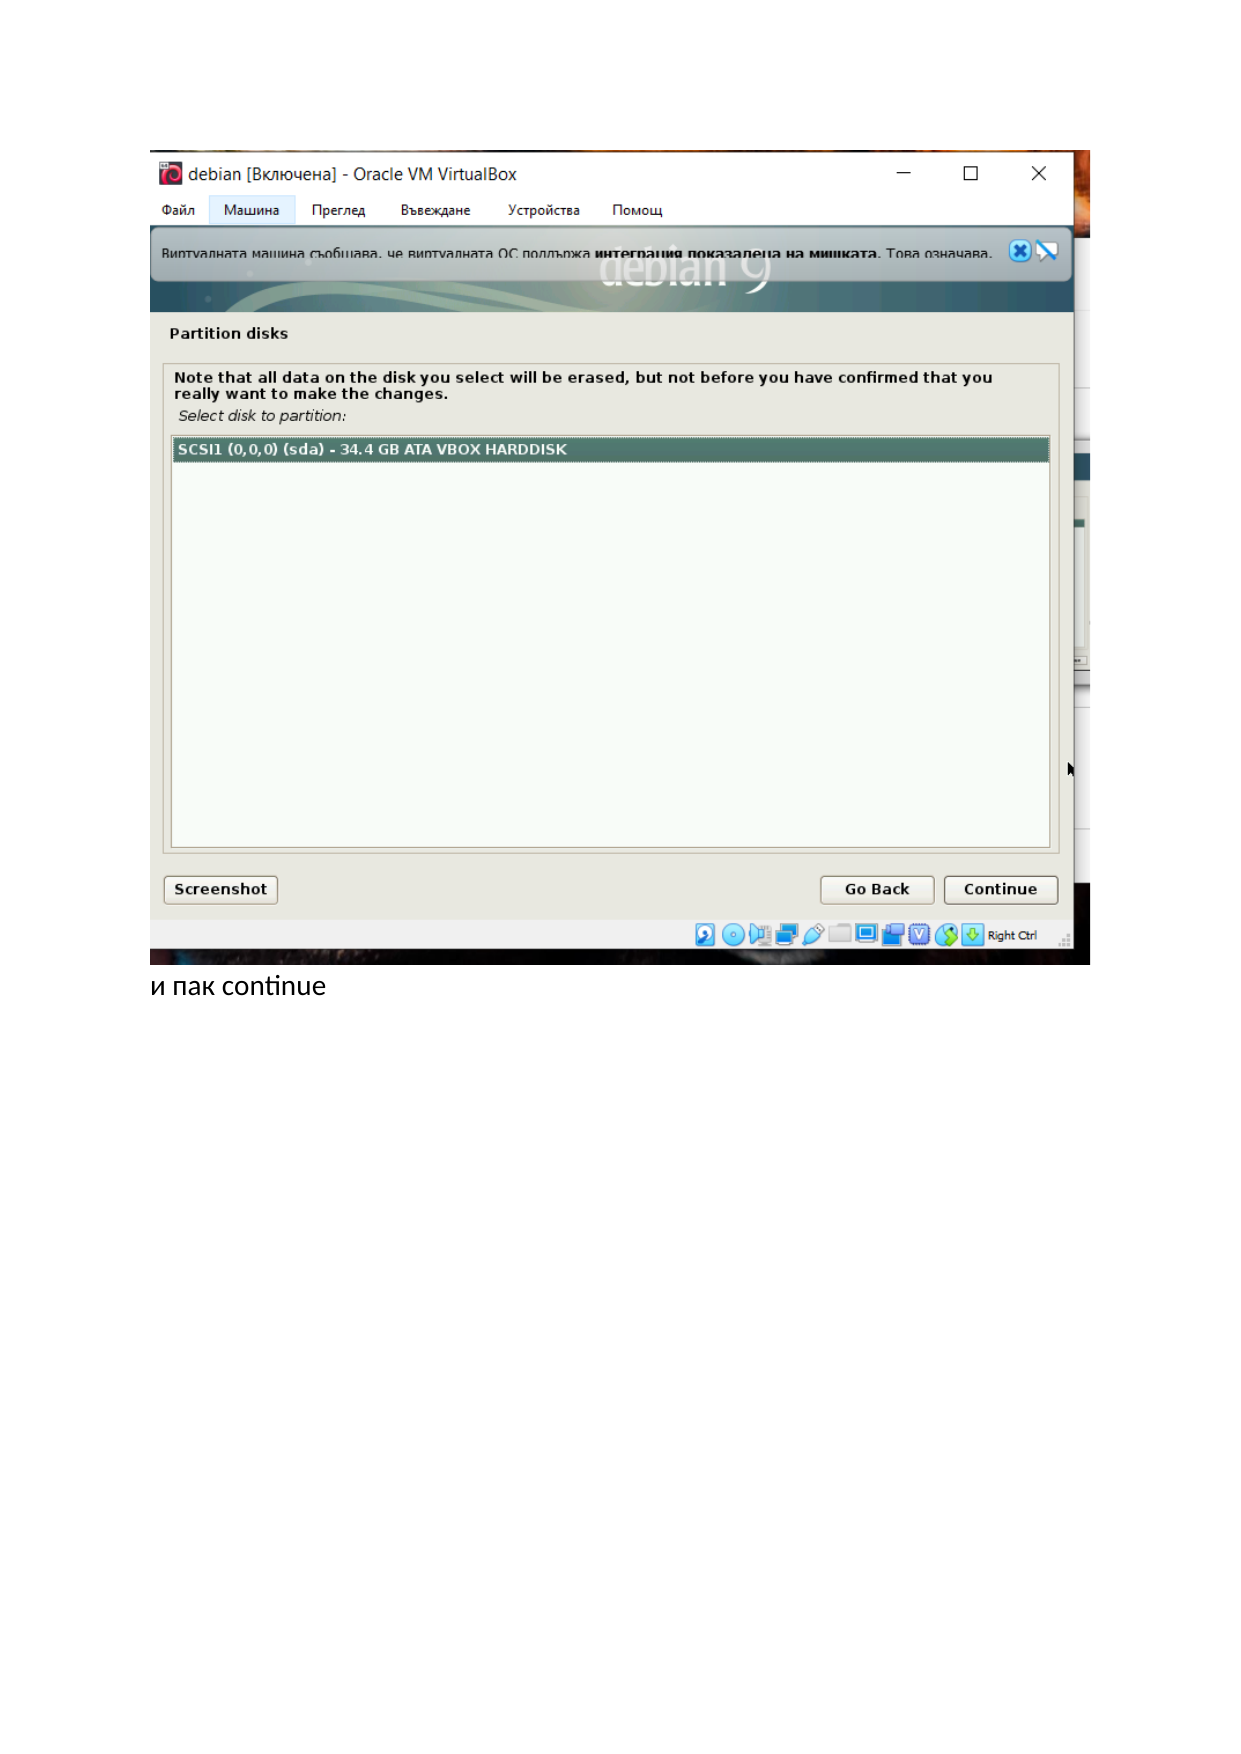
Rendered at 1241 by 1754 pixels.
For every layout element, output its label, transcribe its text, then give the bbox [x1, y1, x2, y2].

picture [150, 150, 1091, 965]
text и пак continue [150, 965, 1090, 1604]
